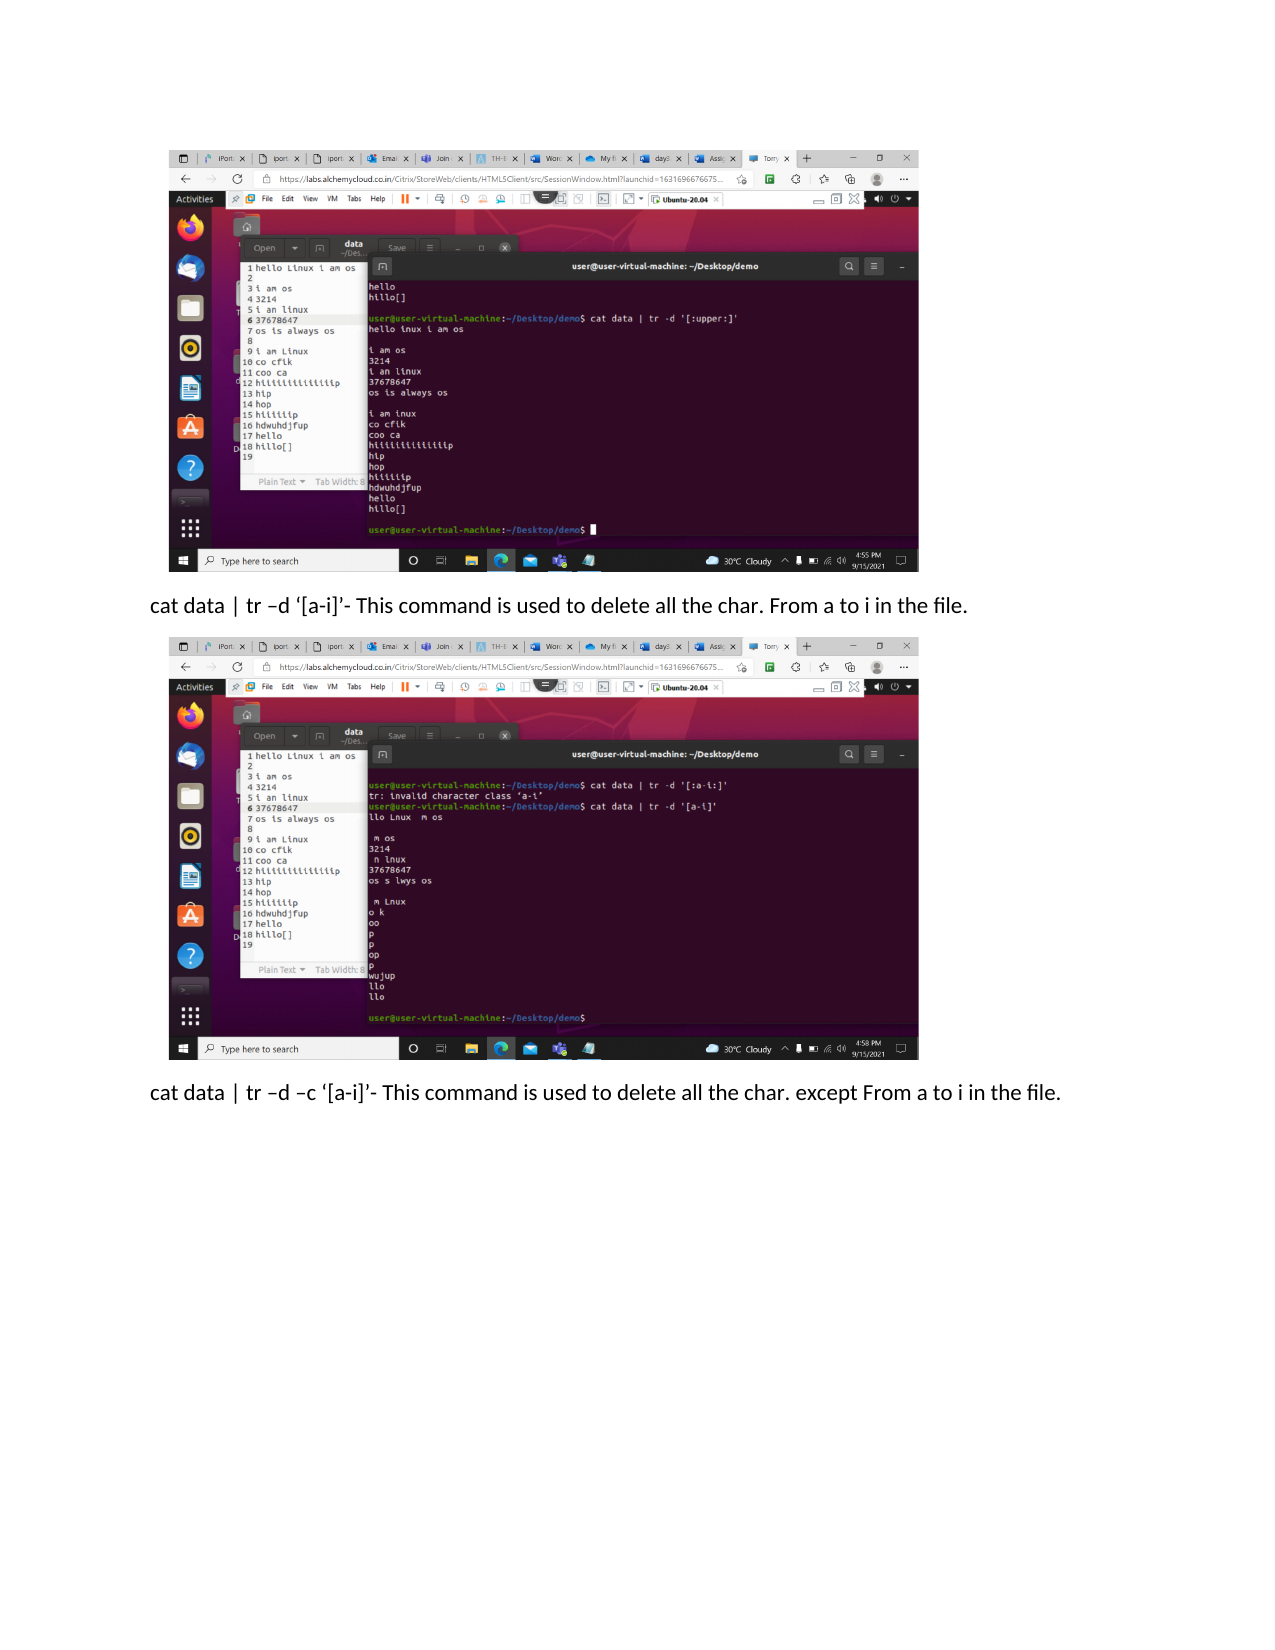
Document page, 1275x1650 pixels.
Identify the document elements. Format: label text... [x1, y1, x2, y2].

text cat data | tr –d ‘[a-i]’- This command is used to delete all the char. From a to i in the file. [150, 591, 1125, 619]
text cat data | tr –d –c ‘[a-i]’- This command is used to delete all the char. except From a to i in the file. [150, 1078, 1125, 1106]
